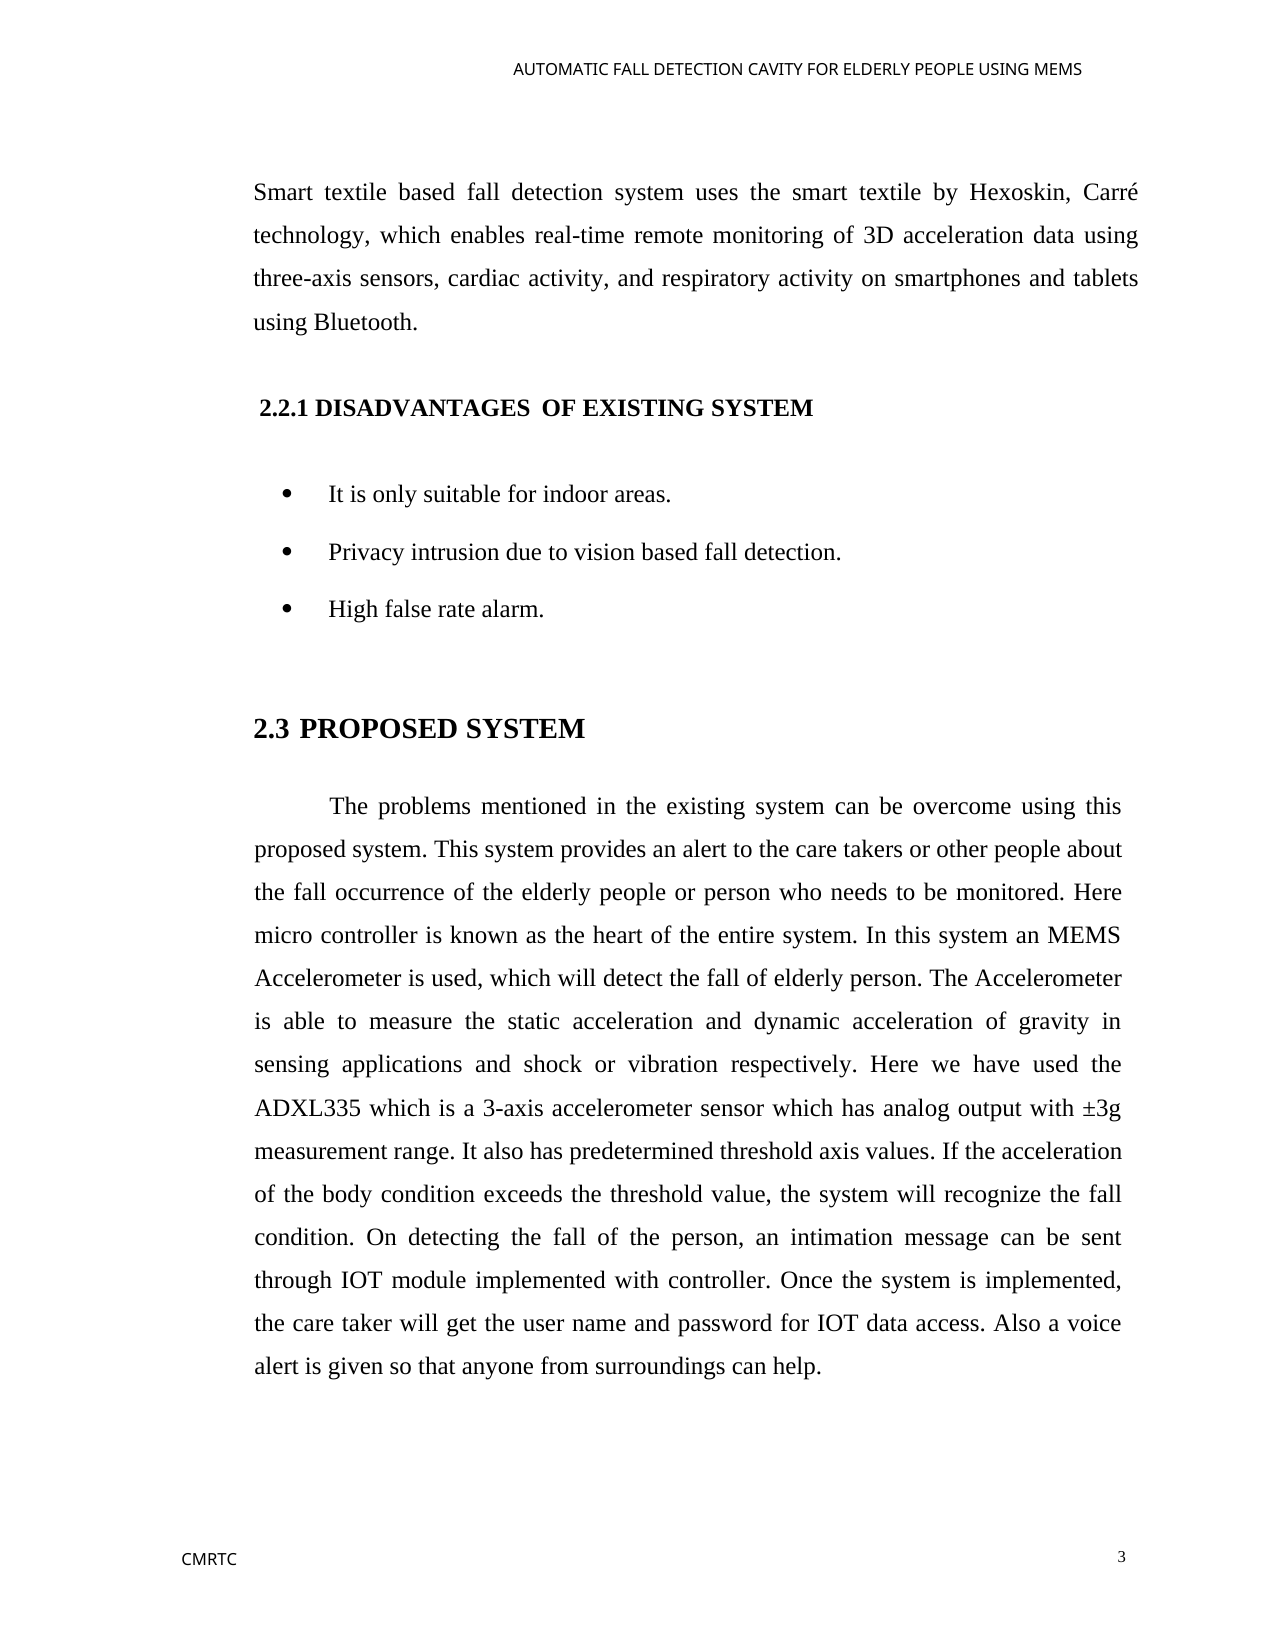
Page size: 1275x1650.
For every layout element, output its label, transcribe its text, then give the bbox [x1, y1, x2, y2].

list It is only suitable for indoor areas. [254, 479, 1122, 508]
list Privacy intrusion due to vision based fall detection. [254, 537, 1122, 565]
subtitle PROPOSED SYSTEM [253, 712, 1139, 745]
text 2.2.1 DISADVANTAGES OF EXISTING SYSTEM [253, 393, 1122, 422]
list High false rate alarm. [254, 594, 1122, 623]
text Smart textile based fall detection system uses the smart textile by Hexoskin, Carré technology, which enables real-time remote monitoring of 3D acceleration data using three-axis sensors, cardiac activity, and respiratory activity on smartphones and tablets using Bluetooth. [253, 177, 1139, 335]
text The problems mentioned in the existing system can be overcome using this proposed system. This system provides an alert to the care takers or other people about the fall occurrence of the elderly people or person who needs to be monitored. Here micro controller is known as the heart of the entire system. In this system an MEMS Accelerometer is used, which will detect the fall of elderly person. The Accelerometer is able to measure the static acceleration and dynamic acceleration of gravity in sensing applications and shock or vibration respectively. Here we have used the ADXL335 which is a 3-axis accelerometer sensor which has analog output with ±3g measurement range. It also has predetermined threshold axis values. If the acceleration of the body condition exceeds the threshold value, the system will recognize the fall condition. On detecting the fall of the person, an intimation message can be sent through IOT module implemented with controller. Once the system is implemented, the care taker will get the user name and password for IOT data access. Also a voice alert is given so that anyone from surroundings can help. [254, 791, 1123, 1380]
